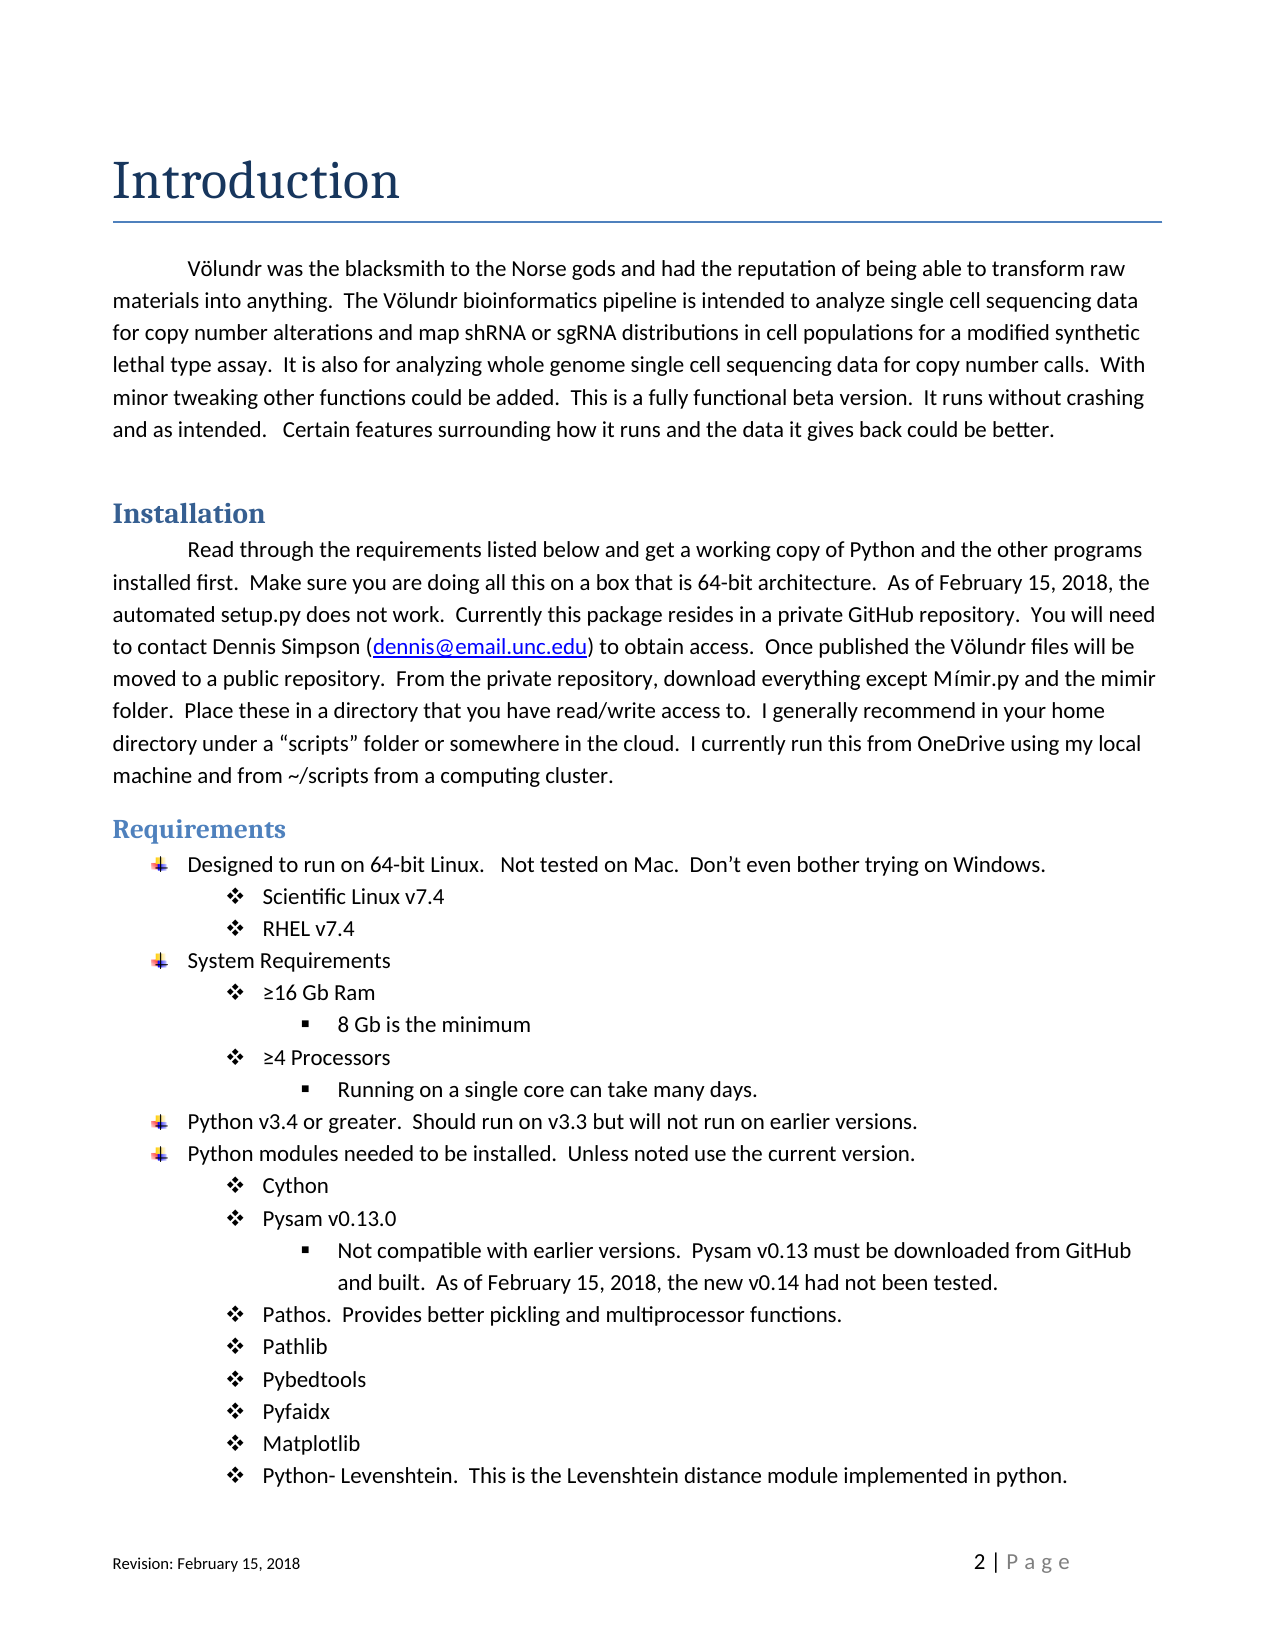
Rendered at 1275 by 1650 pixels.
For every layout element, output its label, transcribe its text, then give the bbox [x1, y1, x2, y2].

list 8 Gb is the minimum [300, 1011, 1162, 1039]
subtitle Installation [112, 497, 1162, 531]
list Designed to run on 64-bit Linux. Not tested on Mac. Don’t even bother trying on Windows. [150, 850, 1162, 878]
text Völundr was the blacksmith to the Norse gods and had the reputation of being able to transform raw materials into anything. The Völundr bioinformatics pipeline is intended to analyze single cell sequencing data for copy number alterations and map shRNA or sgRNA distributions in cell populations for a modified synthetic lethal type assay. It is also for analyzing whole genome single cell sequencing data for copy number calls. With minor tweaking other functions could be added. This is a fully functional beta version. It runs without crashing and as intended. Certain features surrounding how it runs and the data it gives back could be better. [112, 254, 1162, 443]
list RHEL v7.4 [225, 914, 1162, 942]
list Pyfaidx [225, 1397, 1162, 1425]
list Cython [225, 1172, 1162, 1199]
picture [151, 1145, 168, 1162]
title Introduction [112, 150, 1162, 223]
subtitle Requirements [112, 814, 1162, 845]
list Python v3.4 or greater. Should run on v3.3 but will not run on earlier versions. [150, 1107, 1162, 1135]
list Python modules needed to be installed. Unless noted use the current version. [150, 1139, 1162, 1167]
list Pybedtools [225, 1365, 1162, 1393]
list Scientific Linux v7.4 [225, 882, 1162, 910]
picture [151, 1113, 168, 1130]
list ≥4 Processors [225, 1043, 1162, 1071]
picture [151, 951, 168, 969]
list Pathlib [225, 1332, 1162, 1361]
list Pysam v0.13.0 [225, 1204, 1162, 1232]
list ≥16 Gb Ram [225, 978, 1162, 1006]
list System Requirements [150, 946, 1162, 974]
list Python- Levenshtein. This is the Levenshtein distance module implemented in python. [225, 1461, 1162, 1489]
list Matplotlib [225, 1429, 1162, 1457]
list Running on a single core can take many days. [300, 1075, 1162, 1103]
text Read through the requirements listed below and get a working copy of Python and the other programs installed first. Make sure you are doing all this on a box that is 64-bit architecture. As of February 15, 2018, the automated setup.py does not work. Currently this package resides in a private GitHub repository. You will need to contact Dennis Simpson (dennis@email.unc.edu) to obtain access. Once published the Völundr files will be moved to a public repository. From the private repository, download everything except Mímir.py and the mimir folder. Place these in a directory that you have read/write access to. I generally recommend in your home directory under a “scripts” folder or somewhere in the cloud. I currently run this from OneDrive using my local machine and from ~/scripts from a computing cluster. [112, 536, 1162, 789]
list Not compatible with earlier versions. Pysam v0.13 must be downloaded from GitHub and built. As of February 15, 2018, the new v0.14 had not been tested. [300, 1236, 1162, 1296]
list Pathos. Provides better pickling and multiprocessor functions. [225, 1300, 1162, 1328]
picture [151, 855, 168, 872]
